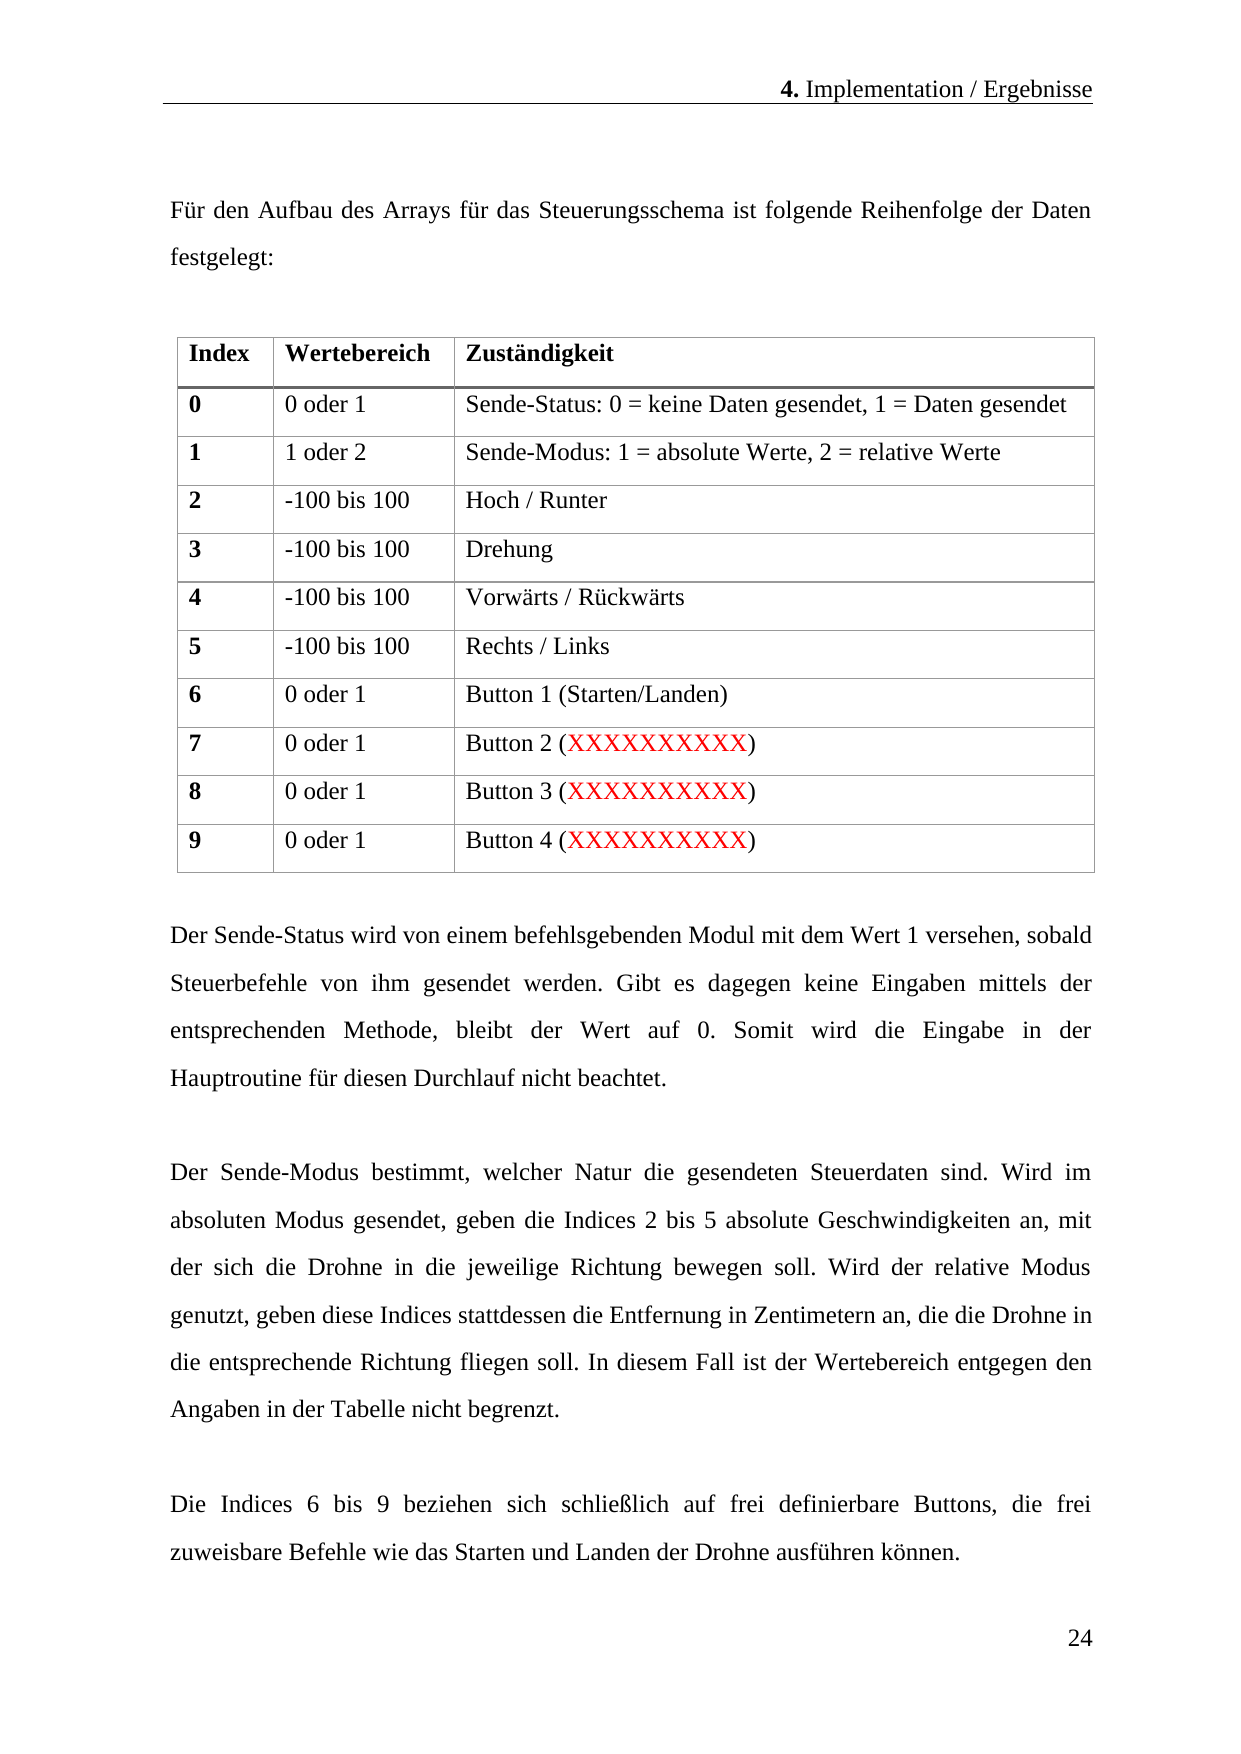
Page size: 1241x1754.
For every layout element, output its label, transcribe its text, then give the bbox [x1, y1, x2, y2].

table_cell 6 [178, 679, 273, 727]
table_cell -100 bis 100 [274, 583, 454, 630]
text Der Sende-Status wird von einem befehlsgebenden Modul mit dem Wert 1 versehen, sobald Steuerbefehle von ihm gesendet werden. Gibt es dagegen keine Eingaben mittels der entsprechenden Methode, bleibt der Wert auf 0. Somit wird die Eingabe in der Hauptroutine für diesen Durchlauf nicht beachtet. [170, 921, 1093, 1091]
text Der Sende-Modus bestimmt, welcher Natur die gesendeten Steuerdaten sind. Wird im absoluten Modus gesendet, geben die Indices 2 bis 5 absolute Geschwindigkeiten an, mit der sich die Drohne in die jeweilige Richtung bewegen soll. Wird der relative Modus genutzt, geben diese Indices stattdessen die Entfernung in Zentimetern an, die die Drohne in die entsprechende Richtung fliegen soll. In diesem Fall ist der Wertebereich entgegen den Angaben in der Tabelle nicht begrenzt. [170, 1157, 1093, 1423]
table_cell 0 oder 1 [274, 389, 454, 436]
table_cell Button 1 (Starten/Landen) [455, 679, 1094, 727]
table_cell Button 4 (XXXXXXXXXX) [455, 825, 1094, 872]
table_cell 0 oder 1 [274, 679, 454, 727]
table_cell 5 [178, 631, 273, 678]
table_cell 2 [178, 486, 273, 533]
table_cell 3 [178, 534, 273, 581]
table_header Wertebereich [274, 338, 454, 386]
table_cell Sende-Status: 0 = keine Daten gesendet, 1 = Daten gesendet [455, 389, 1094, 436]
table_cell 1 [178, 437, 273, 484]
table_cell Drehung [455, 534, 1094, 581]
table_cell Button 3 (XXXXXXXXXX) [455, 776, 1094, 824]
table_cell 1 oder 2 [274, 437, 454, 484]
table_cell Vorwärts / Rückwärts [455, 583, 1094, 630]
table_cell 4 [178, 583, 273, 630]
text Die Indices 6 bis 9 beziehen sich schließlich auf frei definierbare Buttons, die frei zuweisbare Befehle wie das Starten und Landen der Drohne ausführen können. [170, 1489, 1093, 1565]
table_cell 0 oder 1 [274, 776, 454, 824]
table_cell Button 2 (XXXXXXXXXX) [455, 728, 1094, 775]
text Für den Aufbau des Arrays für das Steuerungsschema ist folgende Reihenfolge der Daten festgelegt: [170, 195, 1093, 271]
table_header Zuständigkeit [455, 338, 1094, 386]
table_cell -100 bis 100 [274, 631, 454, 678]
table_cell Sende-Modus: 1 = absolute Werte, 2 = relative Werte [455, 437, 1094, 484]
table_cell 7 [178, 728, 273, 775]
table_cell -100 bis 100 [274, 486, 454, 533]
table_cell 0 oder 1 [274, 728, 454, 775]
table_cell 8 [178, 776, 273, 824]
table_cell 9 [178, 825, 273, 872]
table_header Index [178, 338, 273, 386]
table_cell 0 [178, 389, 273, 436]
table_cell 0 oder 1 [274, 825, 454, 872]
table_cell Hoch / Runter [455, 486, 1094, 533]
table_cell -100 bis 100 [274, 534, 454, 581]
table_cell Rechts / Links [455, 631, 1094, 678]
